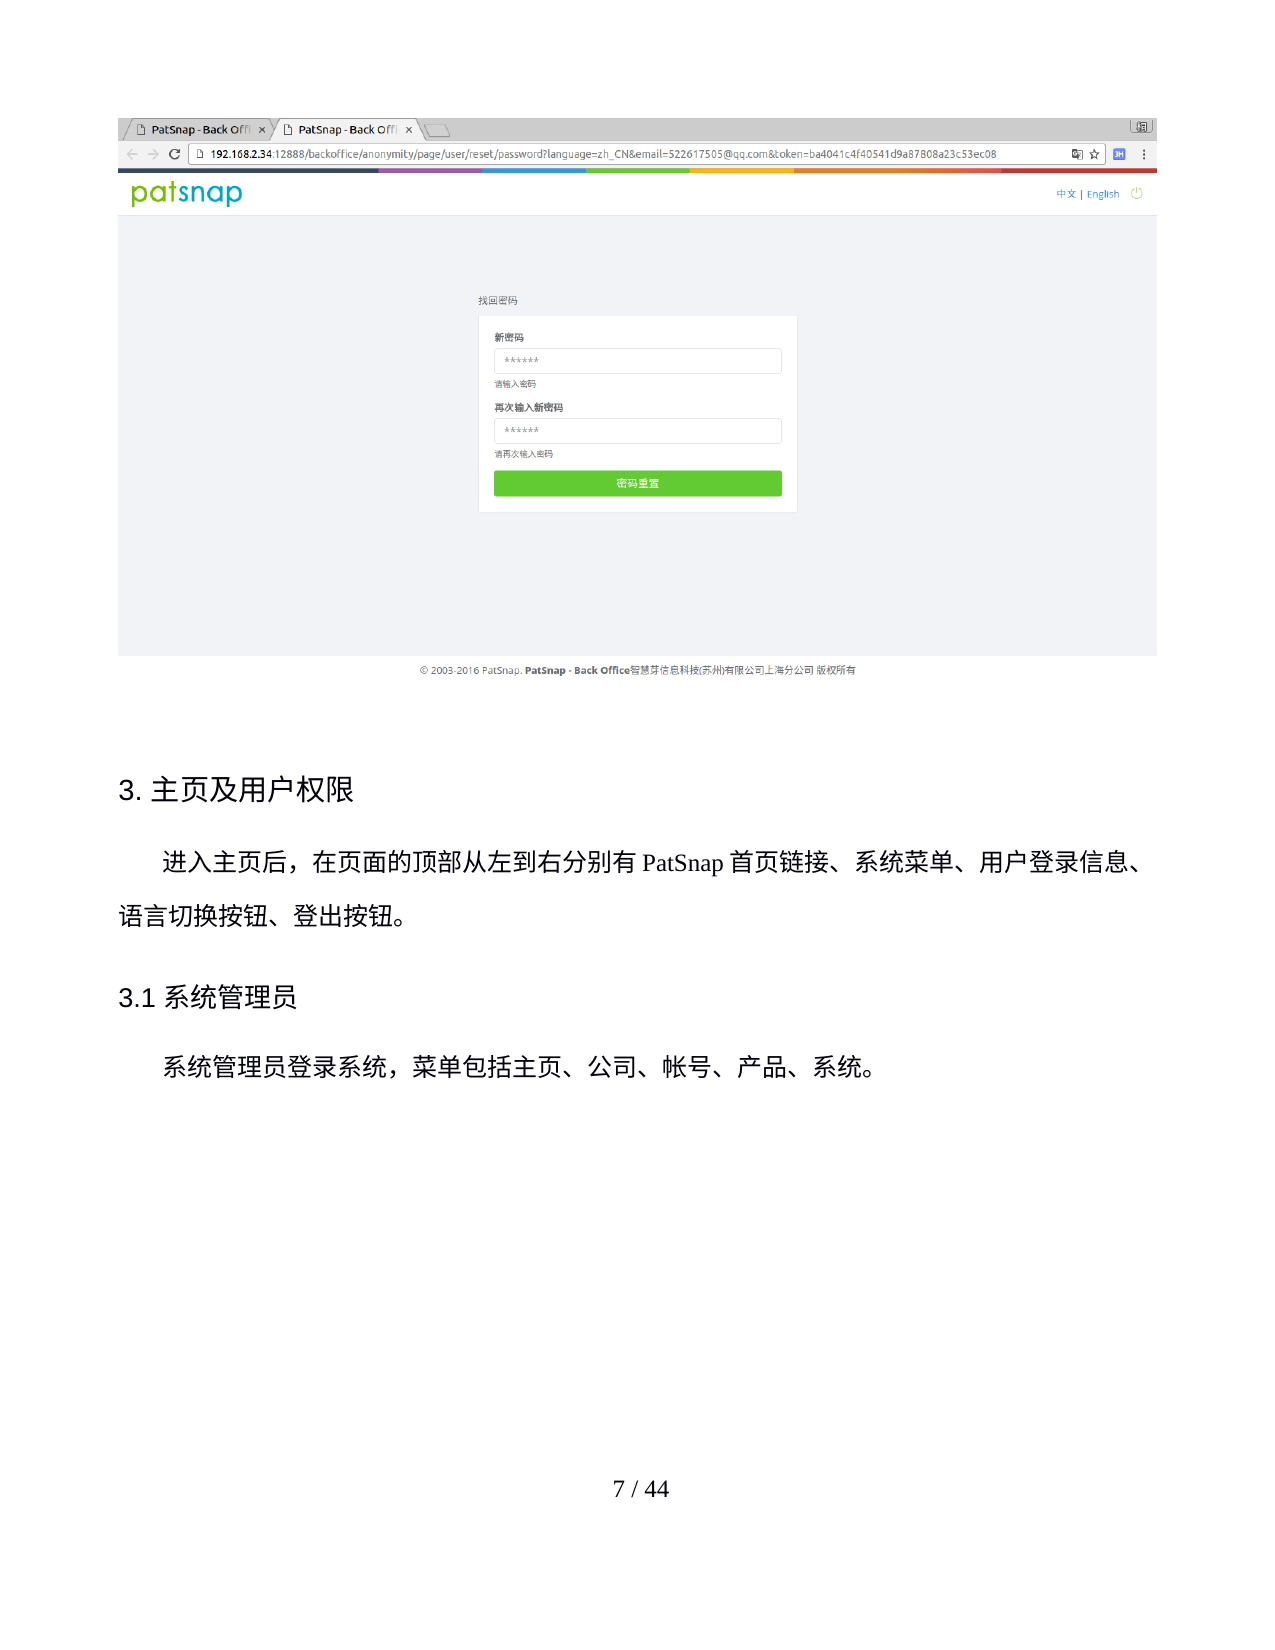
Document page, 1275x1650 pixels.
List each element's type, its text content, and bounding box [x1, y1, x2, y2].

text 系统管理员登录系统，菜单包括主页、公司、帐号、产品、系统。 [118, 1047, 1157, 1084]
picture [118, 118, 1157, 684]
subtitle 3.1 系统管理员 [118, 976, 1157, 1015]
text 进入主页后，在页面的顶部从左到右分别有PatSnap首页链接、系统菜单、用户登录信息、语言切换按钮、登出按钮。 [118, 842, 1157, 933]
subtitle 3. 主页及用户权限 [118, 766, 1157, 809]
